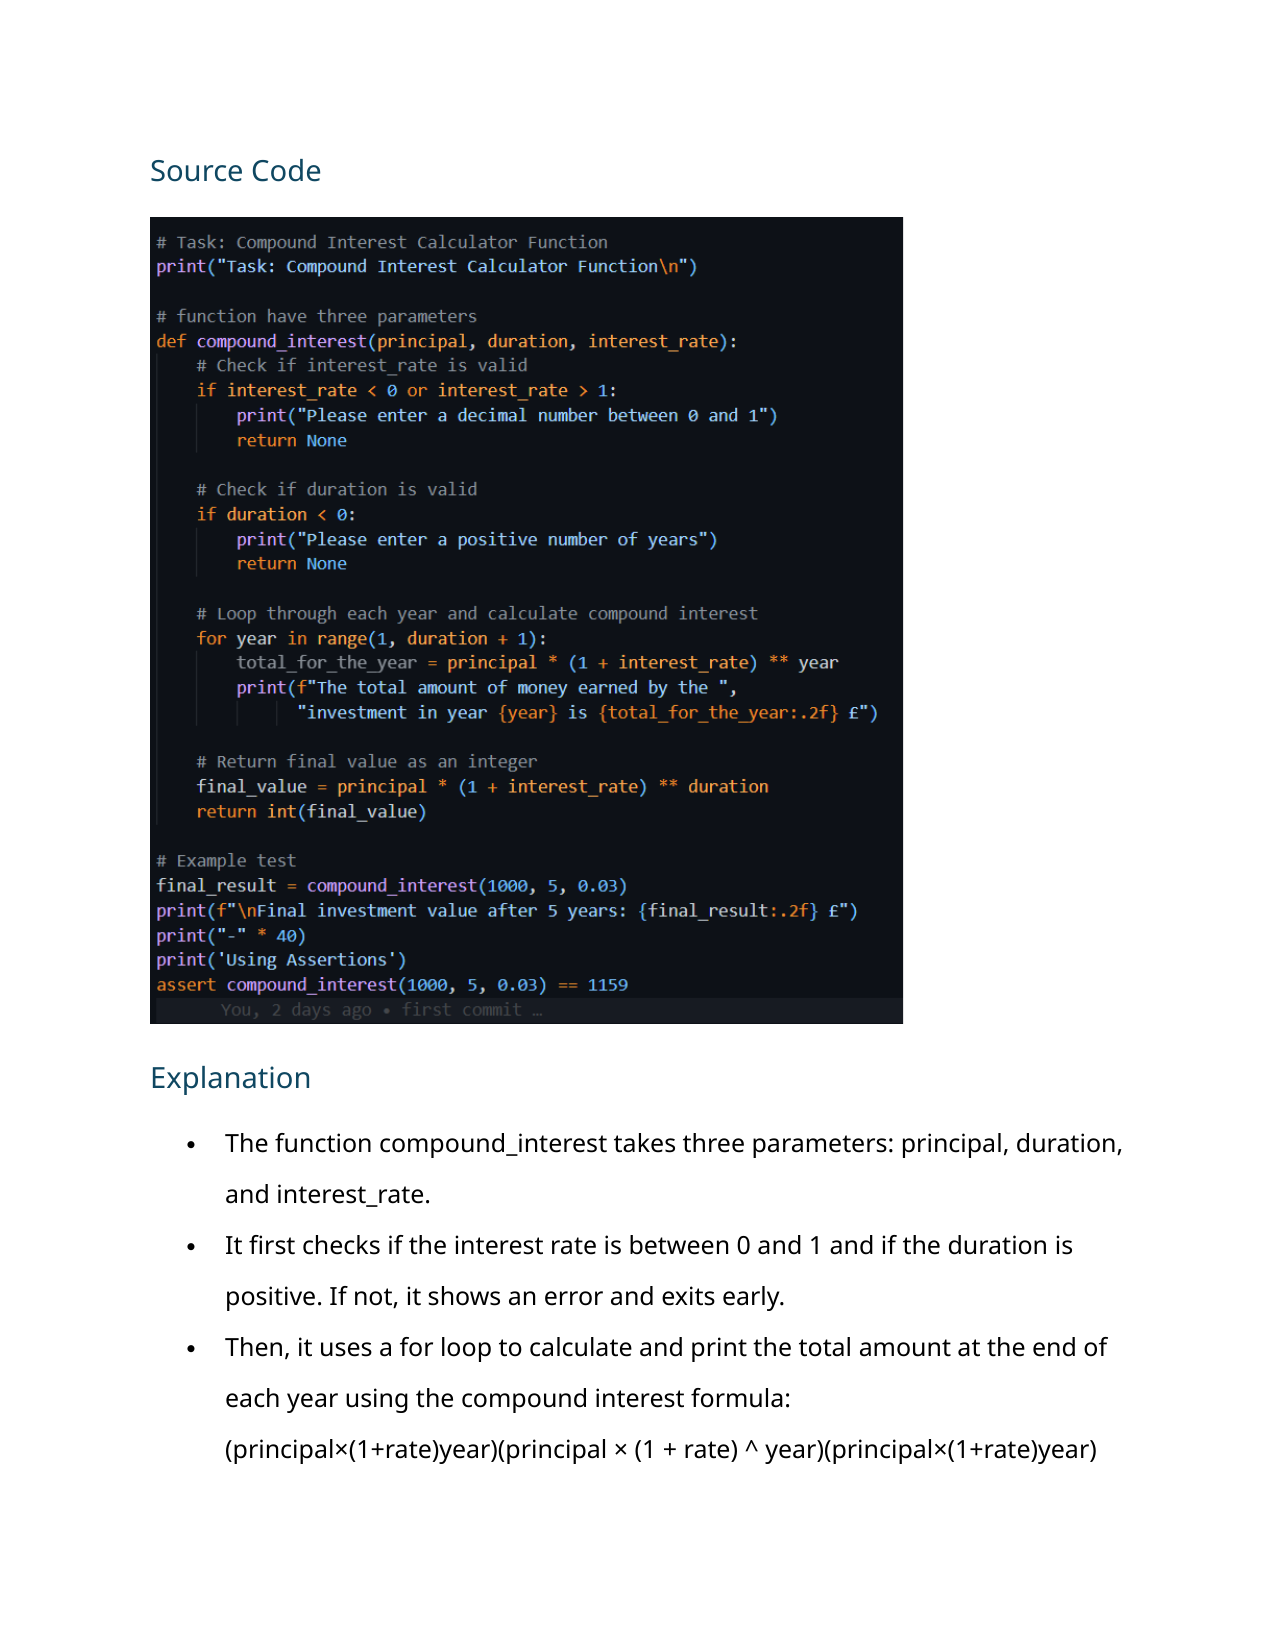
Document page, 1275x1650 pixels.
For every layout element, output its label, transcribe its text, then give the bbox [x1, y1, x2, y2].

picture [150, 217, 904, 1024]
subtitle Explanation [150, 1058, 1125, 1097]
list Then, it uses a for loop to calculate and print the total amount at the end of each year using the compound interest formula: (principal×(1+rate)year)(principal × (1 + rate) ^ year)(principal×(1+rate)year) [187, 1330, 1125, 1466]
list It first checks if the interest rate is between 0 and 1 and if the duration is positive. If not, it shows an error and exits early. [187, 1228, 1125, 1313]
list The function compound_interest takes three parameters: principal, duration, and interest_rate. [187, 1126, 1125, 1211]
subtitle Source Code [150, 150, 1125, 190]
